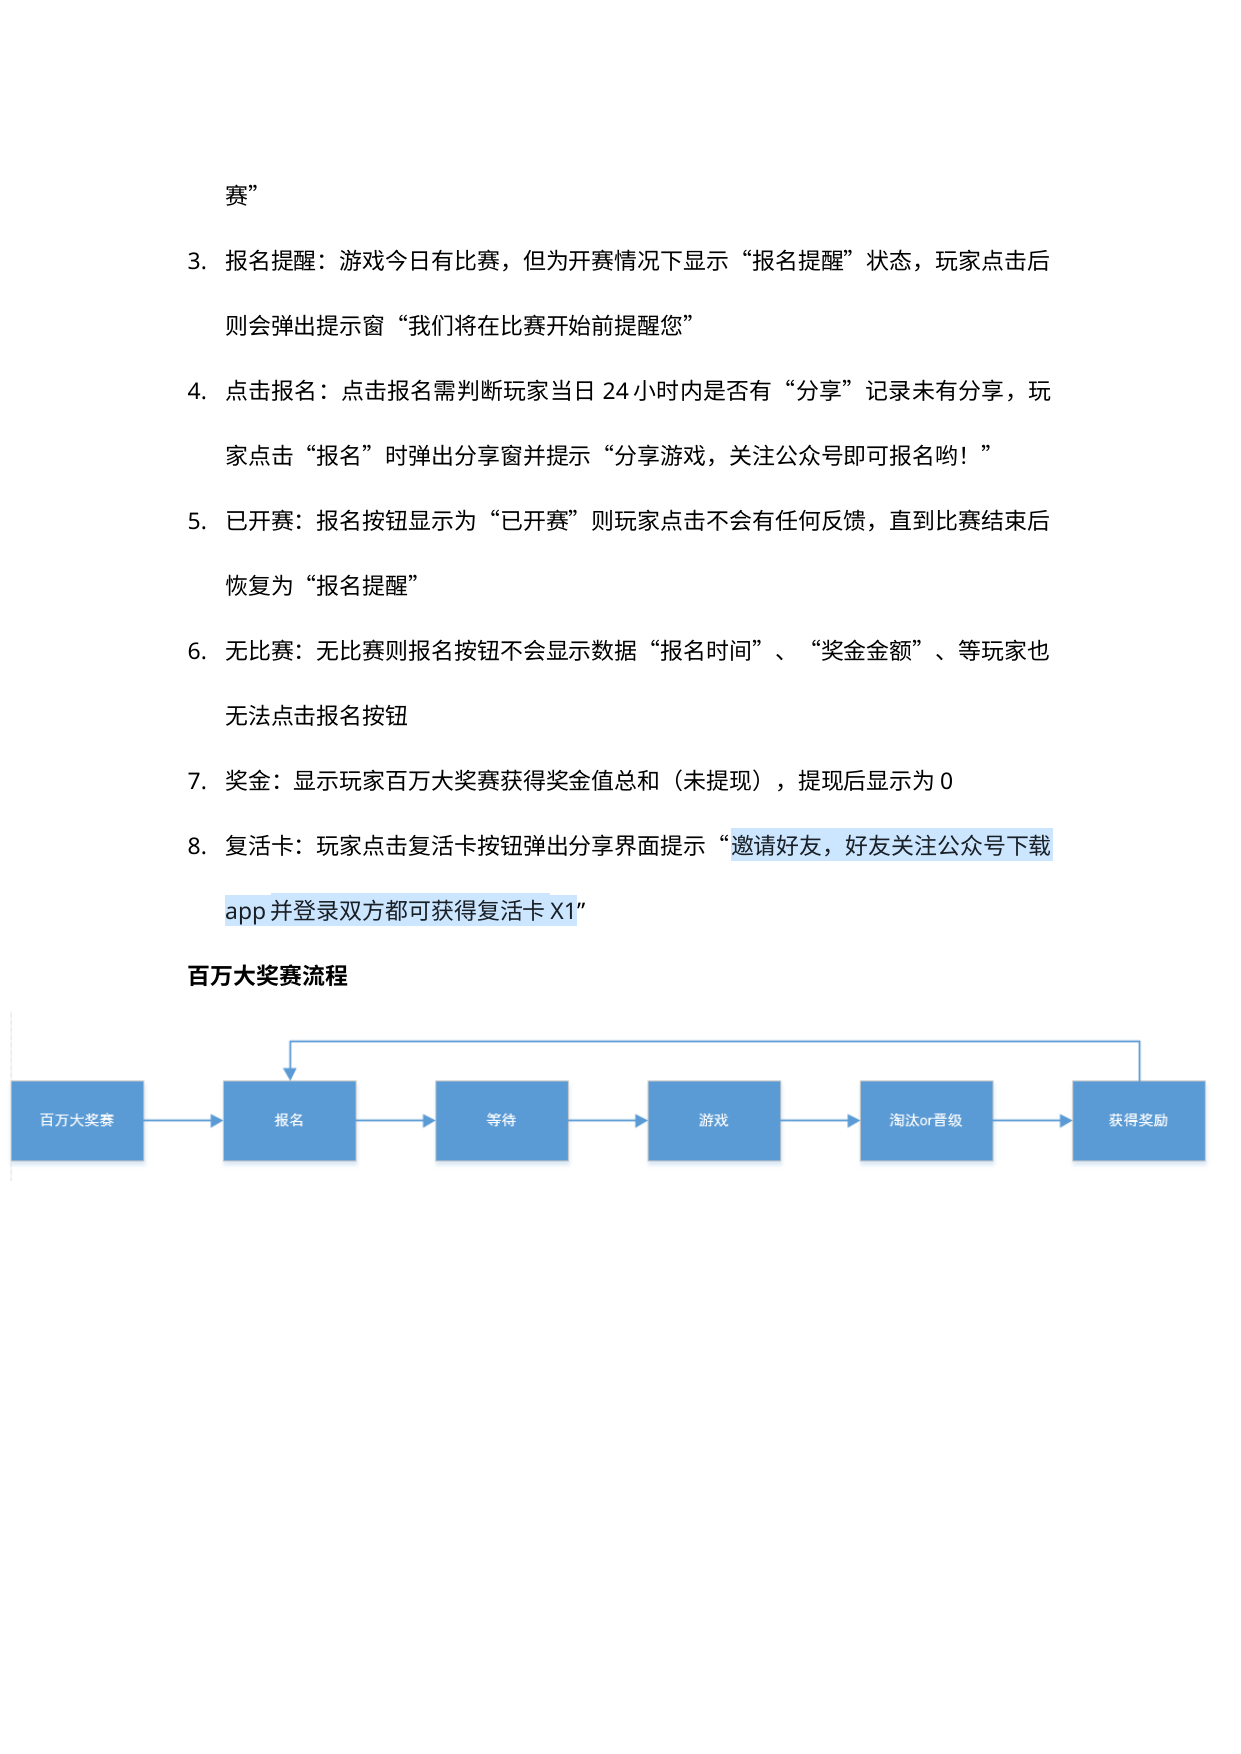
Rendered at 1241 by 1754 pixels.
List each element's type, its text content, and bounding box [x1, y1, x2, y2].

list 点击报名：点击报名需判断玩家当日24小时内是否有“分享”记录未有分享，玩家点击“报名”时弹出分享窗并提示“分享游戏，关注公众号即可报名哟！” [187, 357, 1053, 487]
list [187, 162, 1053, 227]
list 奖金：显示玩家百万大奖赛获得奖金值总和（未提现），提现后显示为0 [187, 747, 1053, 812]
list 无比赛：无比赛则报名按钮不会显示数据“报名时间”、“奖金金额”、等玩家也无法点击报名按钮 [187, 617, 1053, 747]
list 已开赛：报名按钮显示为“已开赛”则玩家点击不会有任何反馈，直到比赛结束后恢复为“报名提醒” [187, 487, 1053, 617]
picture [0, 1011, 1236, 1181]
list 报名提醒：游戏今日有比赛，但为开赛情况下显示“报名提醒”状态，玩家点击后则会弹出提示窗“我们将在比赛开始前提醒您” [187, 227, 1053, 357]
text 百万大奖赛流程 [187, 942, 1053, 1007]
list 复活卡：玩家点击复活卡按钮弹出分享界面提示“邀请好友，好友关注公众号下载app并登录双方都可获得复活卡X1” [187, 812, 1053, 942]
